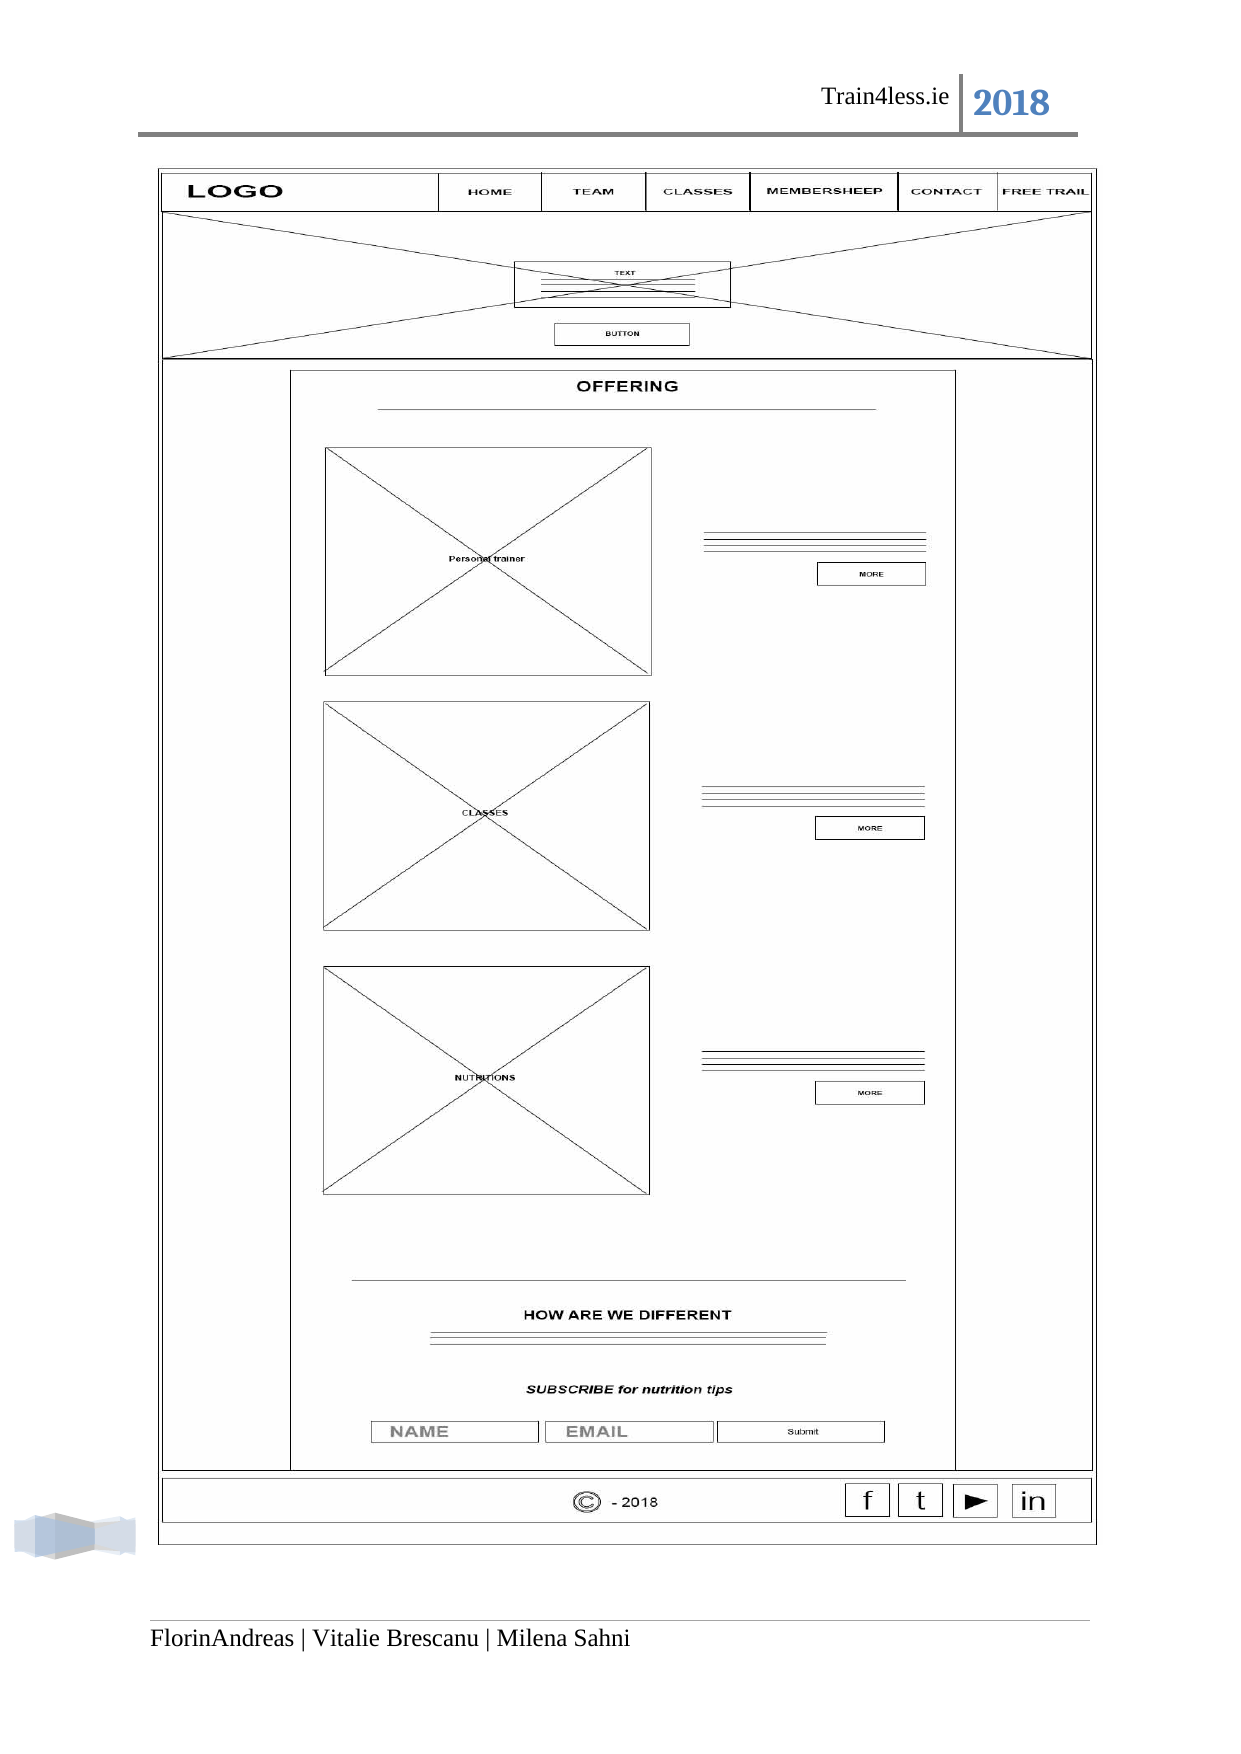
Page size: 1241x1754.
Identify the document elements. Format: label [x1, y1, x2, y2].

picture [150, 165, 1104, 1545]
